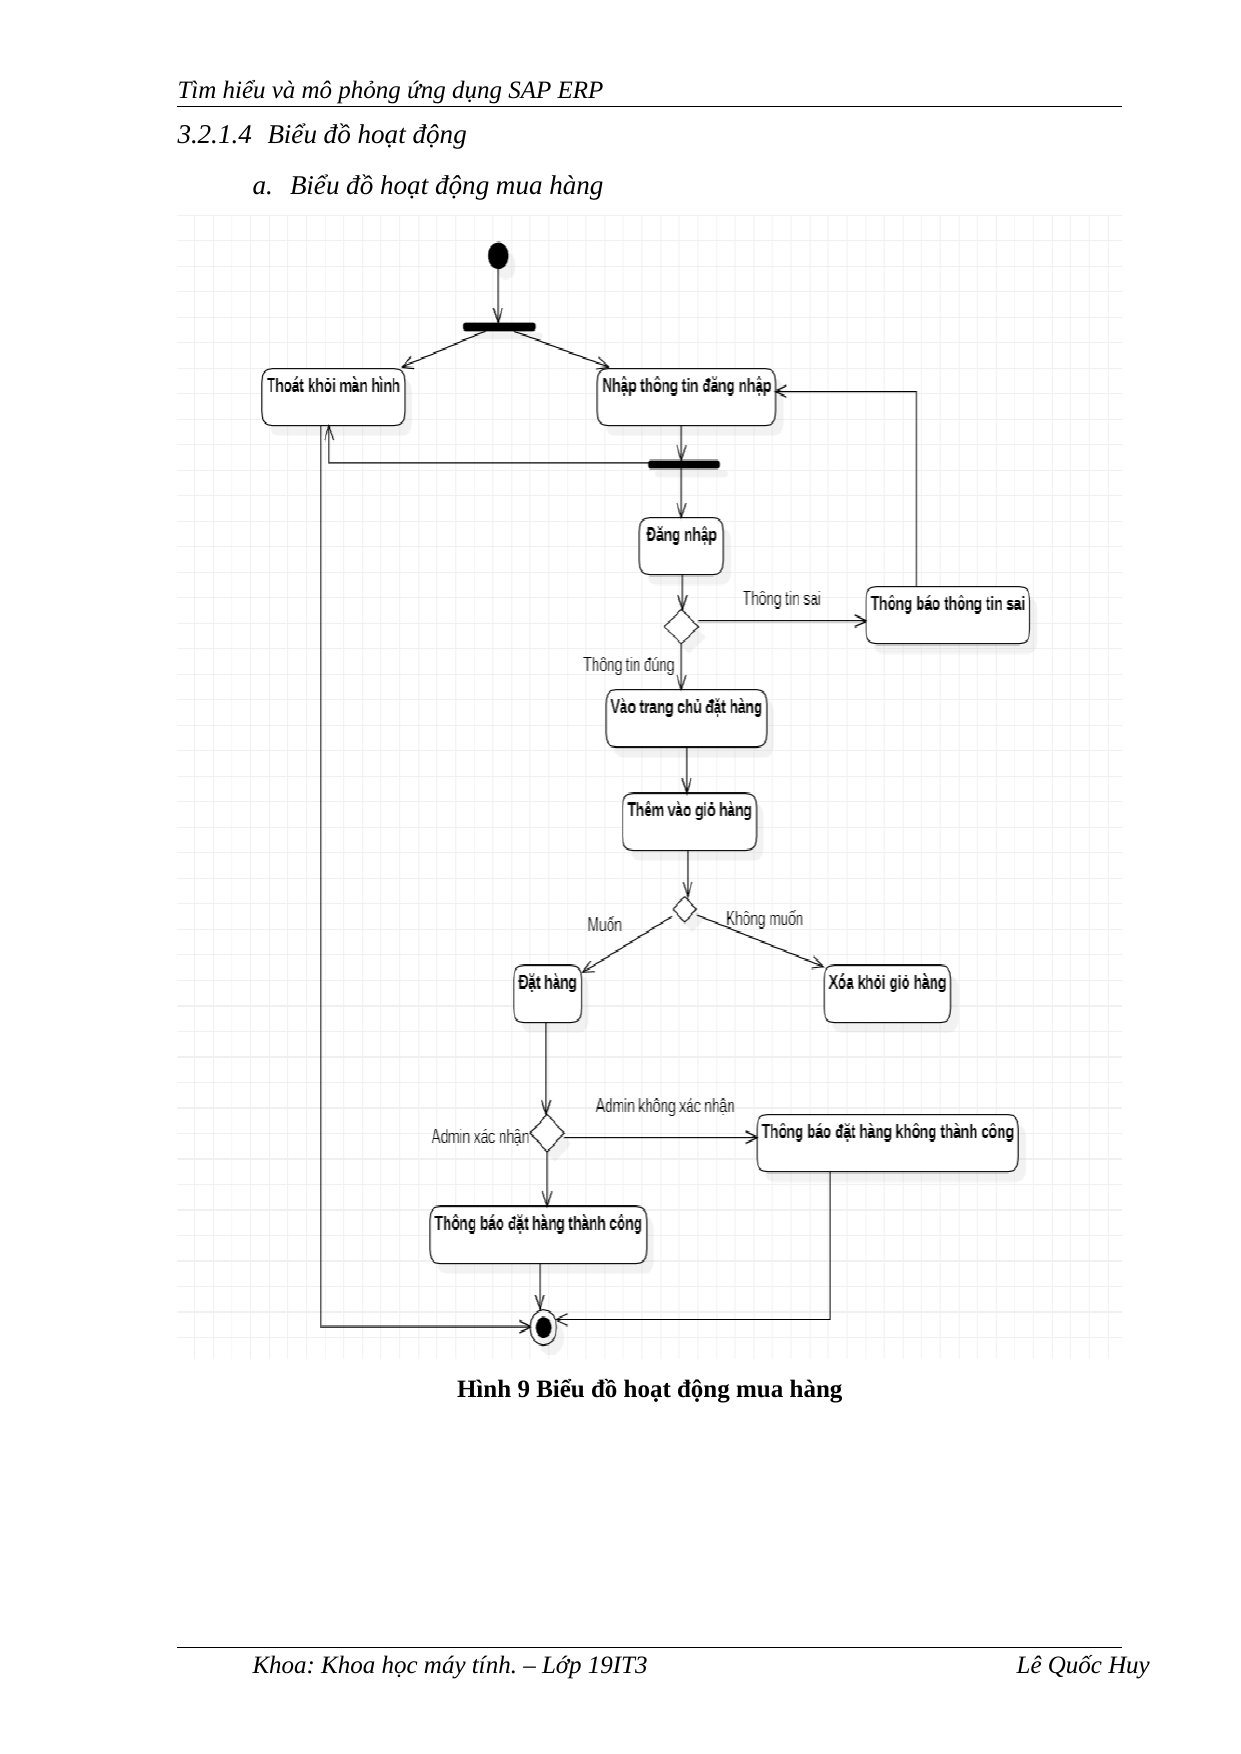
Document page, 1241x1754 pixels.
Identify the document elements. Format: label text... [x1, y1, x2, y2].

subtitle Biểu đồ hoạt động mua hàng [252, 169, 1122, 200]
picture [177, 215, 1123, 1359]
text Hình 9 Biểu đồ hoạt động mua hàng [177, 1374, 1122, 1402]
subtitle Biểu đồ hoạt động [177, 118, 1122, 149]
